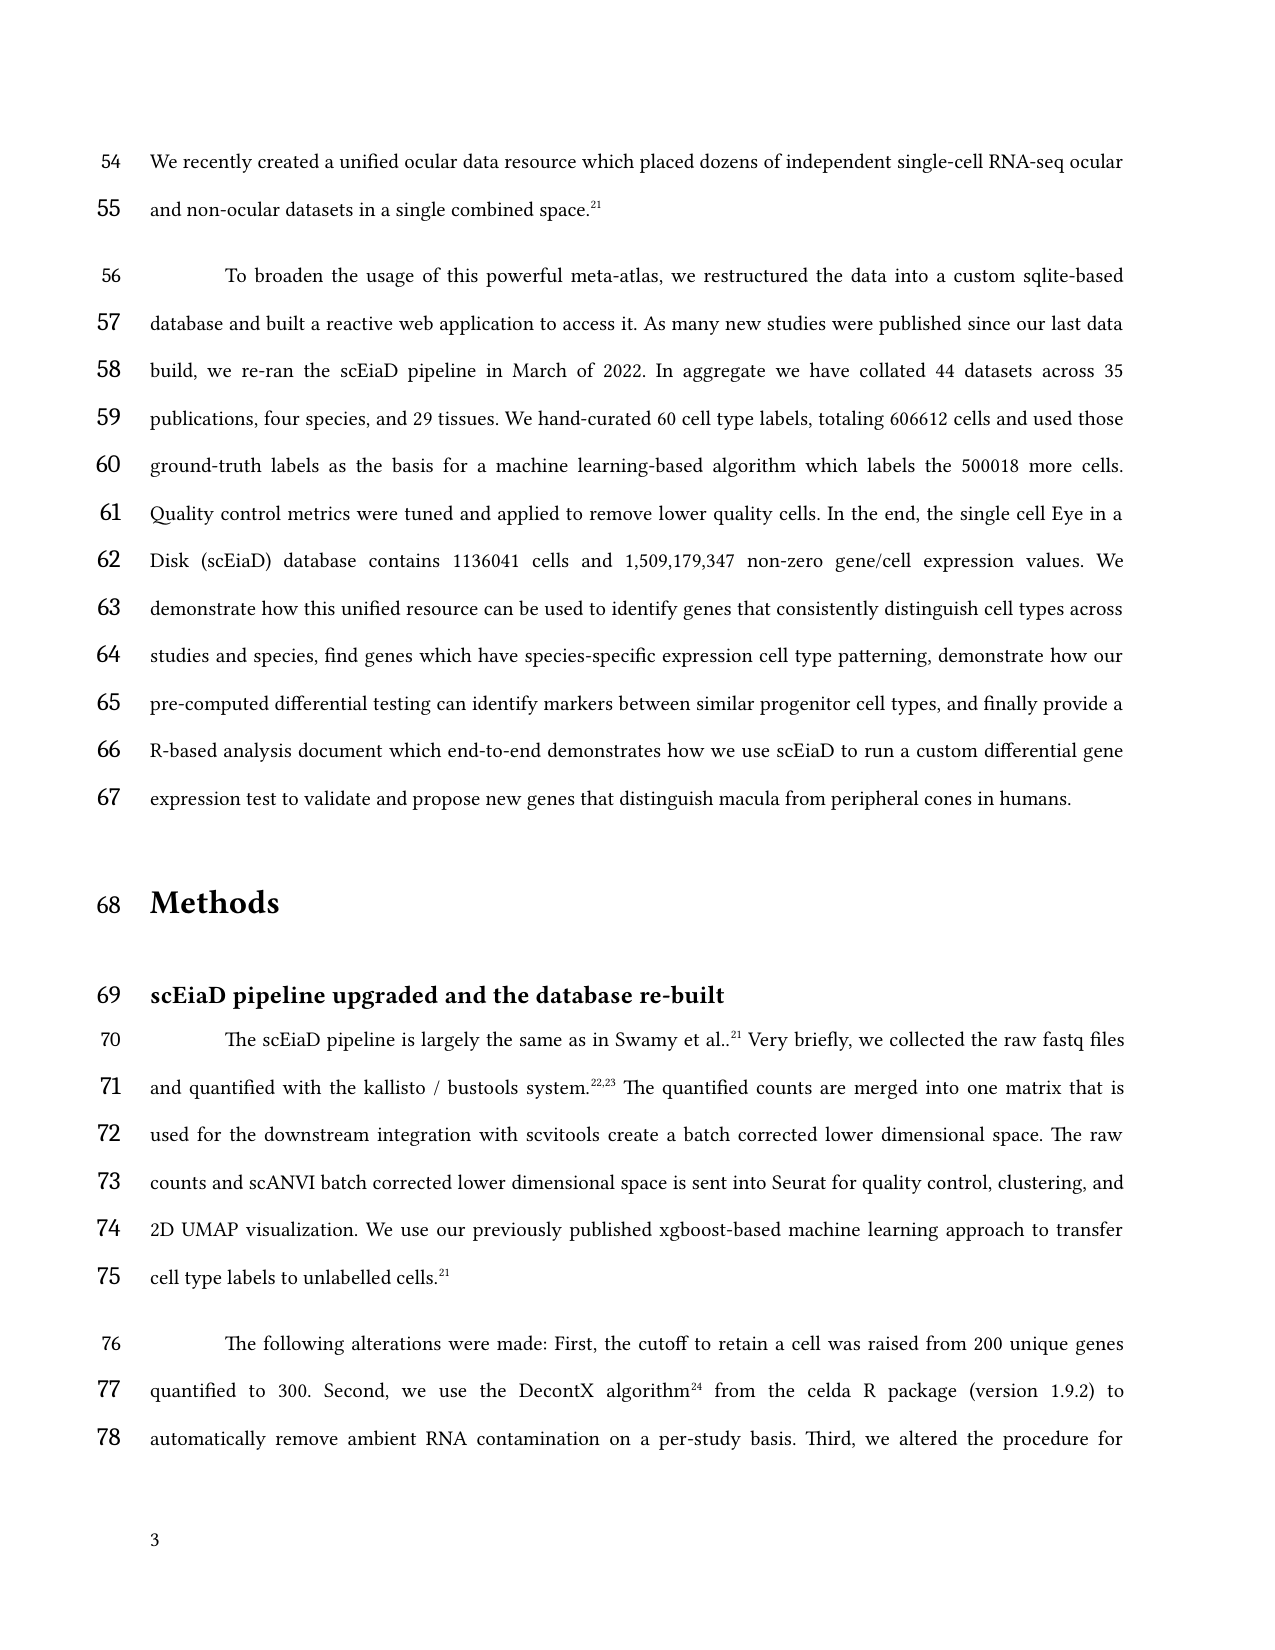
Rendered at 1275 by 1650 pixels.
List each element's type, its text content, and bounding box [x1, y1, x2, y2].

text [150, 150, 1125, 221]
subtitle scEiaD pipeline upgraded and the database re-built [150, 981, 1125, 1009]
text To broaden the usage of this powerful meta-atlas, we restructured the data into a custom sqlite-based database and built a reactive web application to access it. As many new studies were published since our last data build, we re-ran the scEiaD pipeline in March of 2022. In aggregate we have collated 44 datasets across 35 publications, four species, and 29 tissues. We hand-curated 60 cell type labels, totaling 606612 cells and used those ground-truth labels as the basis for a machine learning-based algorithm which labels the 500018 more cells. Quality control metrics were tuned and applied to remove lower quality cells. In the end, the single cell Eye in a Disk (scEiaD) database contains 1136041 cells and 1,509,179,347 non-zero gene/cell expression values. We demonstrate how this unified resource can be used to identify genes that consistently distinguish cell types across studies and species, find genes which have species-specific expression cell type patterning, demonstrate how our pre-computed differential testing can identify markers between similar progenitor cell types, and finally provide a R-based analysis document which end-to-end demonstrates how we use scEiaD to run a custom differential gene expression test to validate and propose new genes that distinguish macula from peripheral cones in humans. [150, 264, 1125, 810]
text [150, 1332, 1125, 1450]
text The scEiaD pipeline is largely the same as in Swamy et al..21 Very briefly, we collected the raw fastq files and quantified with the kallisto / bustools system.22,23 The quantified counts are merged into one matrix that is used for the downstream integration with scvitools create a batch corrected lower dimensional space. The raw counts and scANVI batch corrected lower dimensional space is sent into Seurat for quality control, clustering, and 2D UMAP visualization. We use our previously published xgboost-based machine learning approach to transfer cell type labels to unlabelled cells.21 [150, 1028, 1125, 1289]
subtitle Methods [150, 884, 1125, 922]
